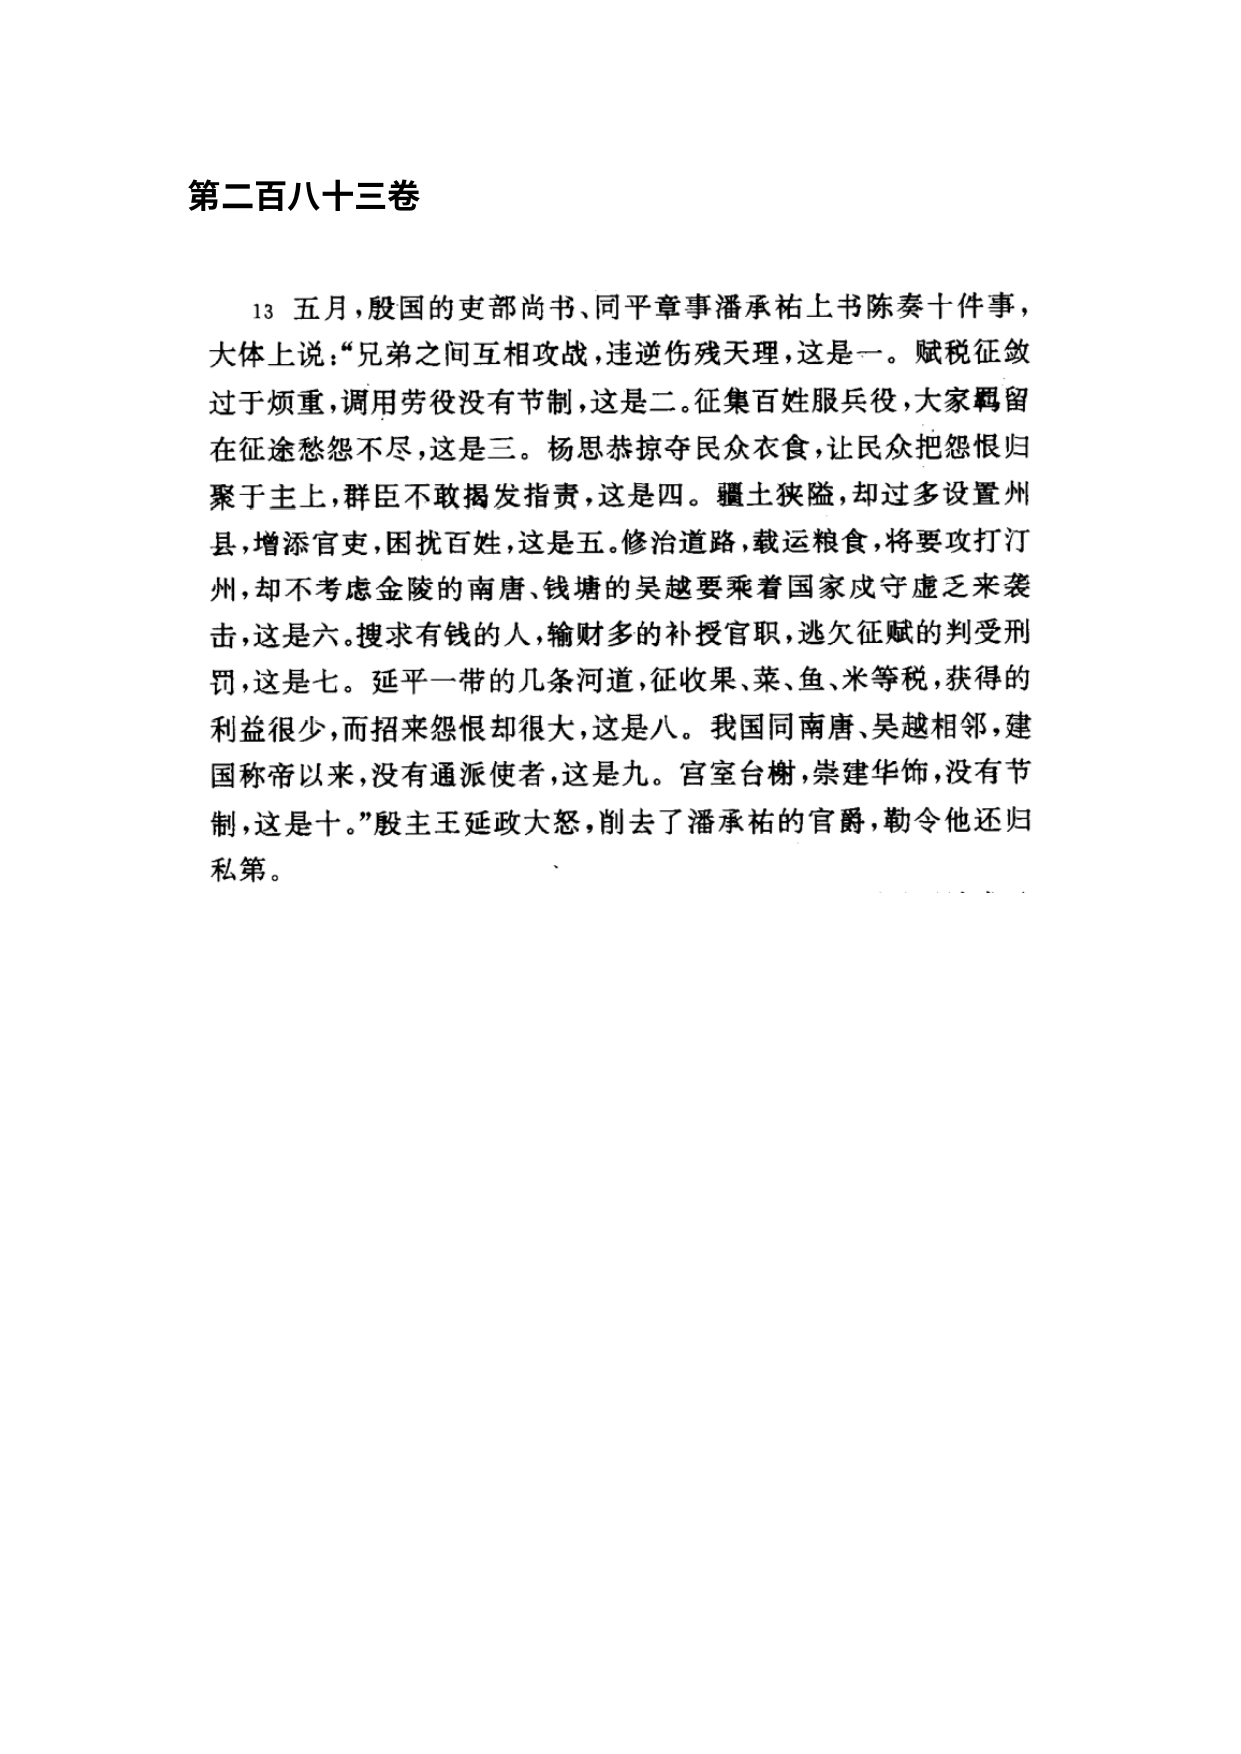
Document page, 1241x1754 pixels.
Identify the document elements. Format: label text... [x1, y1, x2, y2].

picture [187, 289, 1053, 893]
subtitle 第二百八十三卷 [187, 162, 1053, 227]
